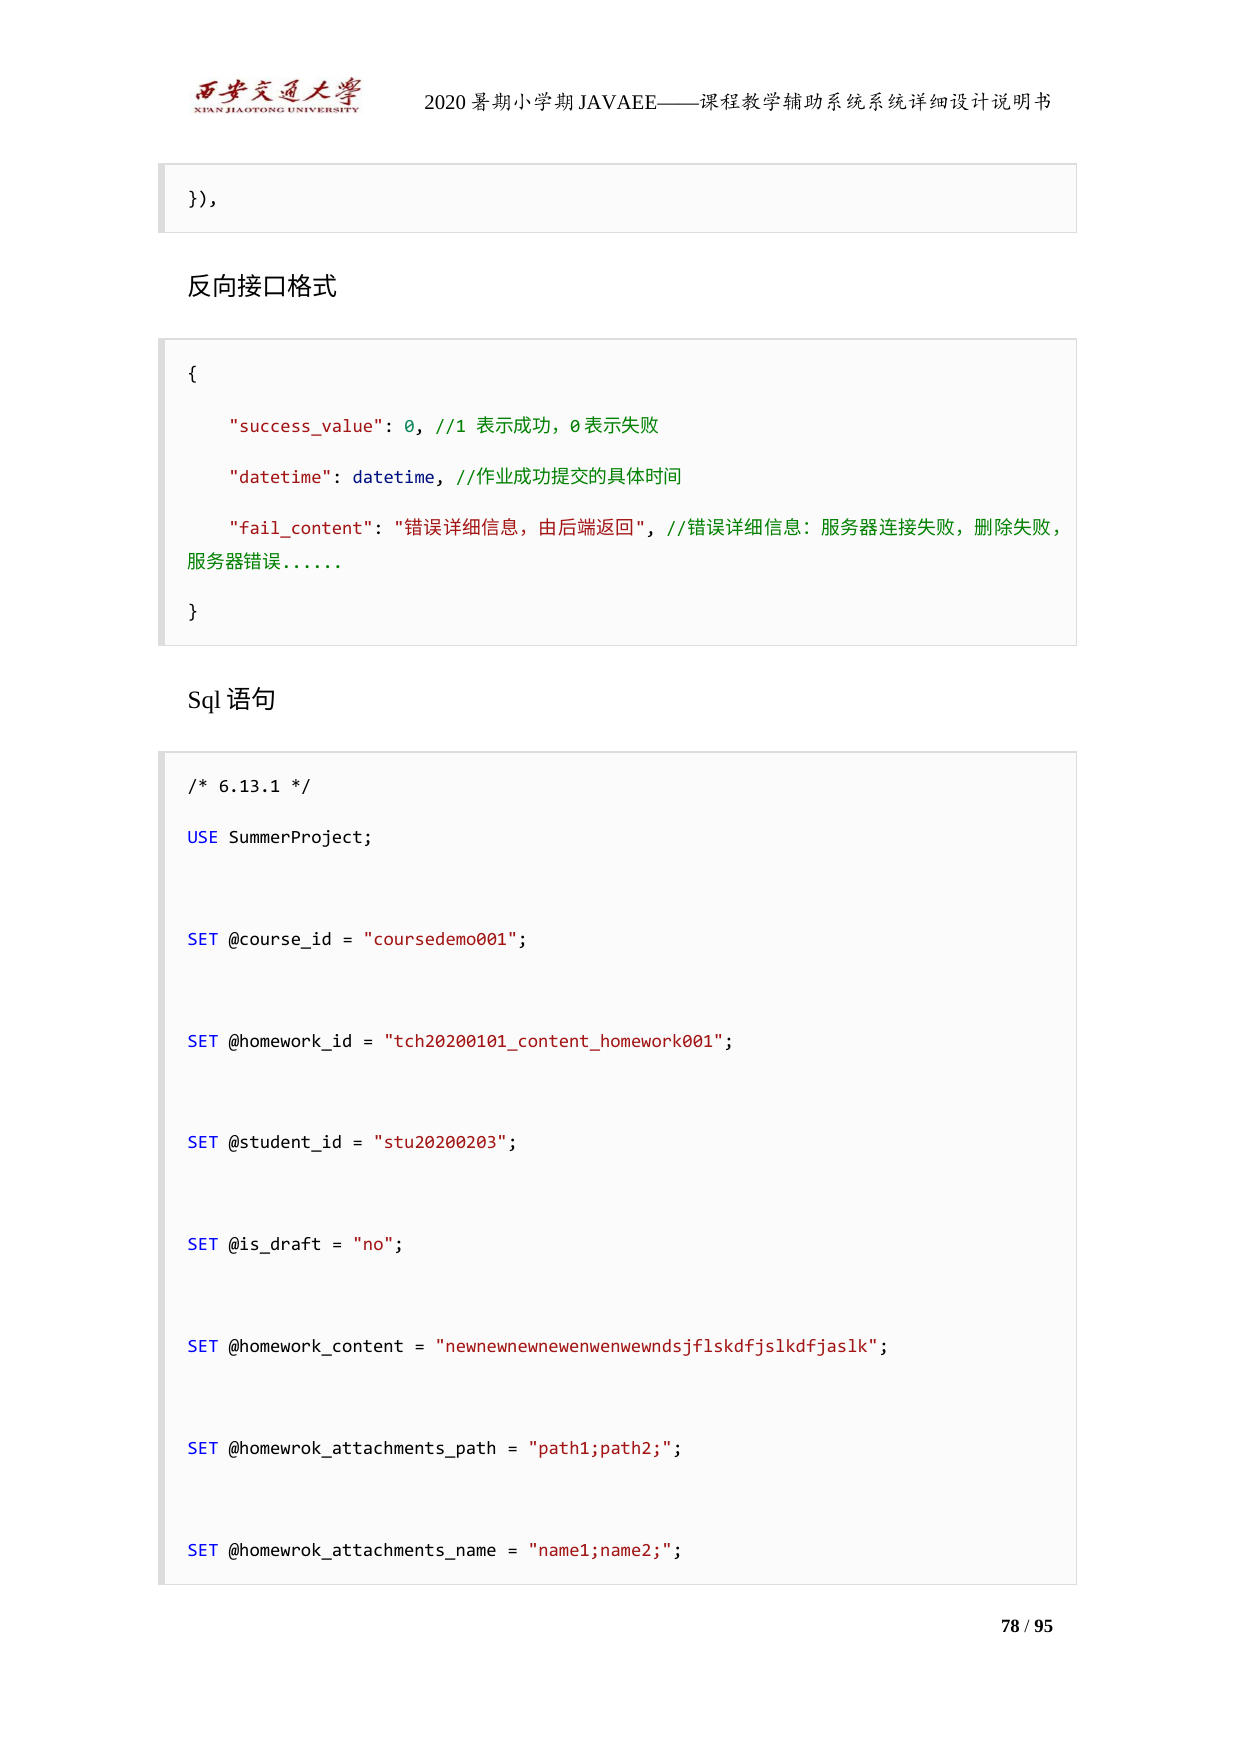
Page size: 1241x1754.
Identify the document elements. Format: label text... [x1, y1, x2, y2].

text "fail_content": "错误详细信息，由后端返回", //错误详细信息：服务器连接失败，删除失败，服务器错误...... [165, 491, 1076, 576]
text SET @homewrok_attachments_path = "path1;path2;"; [165, 1413, 1076, 1464]
text } [165, 576, 1076, 645]
text SET @is_draft = "no"; [165, 1209, 1076, 1260]
text /* 6.13.1 */ [165, 753, 1076, 802]
text 反向接口格式 [187, 250, 1053, 318]
text SET @homewrok_attachments_name = "name1;name2;"; [165, 1515, 1076, 1584]
text "datetime": datetime, //作业成功提交的具体时间 [165, 440, 1076, 491]
text "success_value": 0, //1 表示成功，0表示失败 [165, 389, 1076, 440]
text SET @homework_content = "newnewnewnewenwenwewndsjflskdfjslkdfjaslk"; [165, 1311, 1076, 1362]
text { [165, 340, 1076, 389]
text SET @homework_id = "tch20200101_content_homework001"; [165, 1006, 1076, 1057]
text SET @student_id = "stu20200203"; [165, 1107, 1076, 1158]
picture [189, 77, 364, 114]
text SET @course_id = "coursedemo001"; [165, 904, 1076, 955]
text }), [165, 165, 1076, 232]
text Sql语句 [187, 663, 1053, 731]
text USE SummerProject; [165, 802, 1076, 853]
